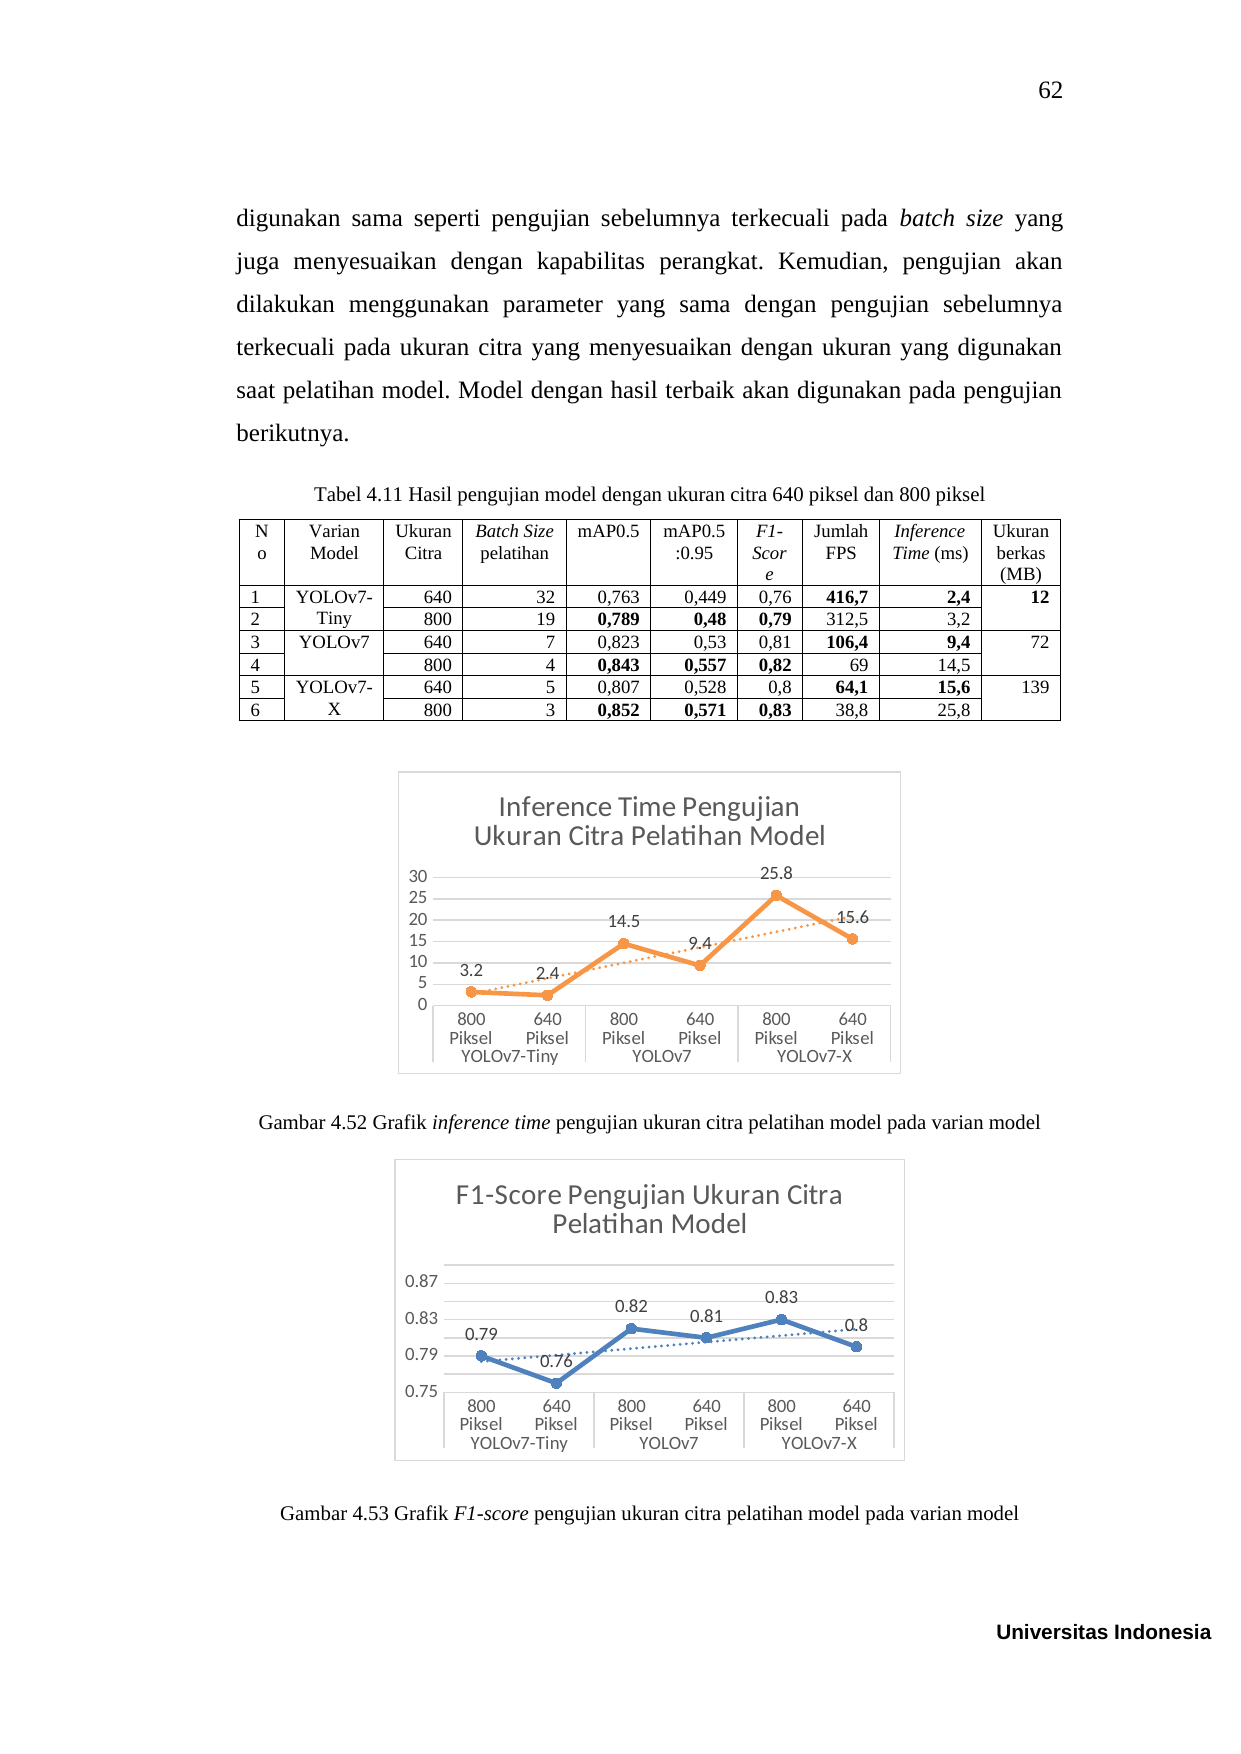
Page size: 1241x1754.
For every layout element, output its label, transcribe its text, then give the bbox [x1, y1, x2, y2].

table_cell 4 [463, 654, 566, 675]
table_cell 9,4 [880, 631, 981, 652]
table_cell 3 [240, 631, 284, 652]
table_cell 0,807 [567, 676, 650, 698]
table_header mAP0.5 [567, 520, 650, 585]
table_cell 0,528 [651, 676, 737, 698]
table_cell 5 [240, 676, 284, 698]
table_cell 14,5 [880, 654, 981, 675]
table_cell 640 [384, 676, 462, 698]
table_cell 7 [463, 631, 566, 652]
table_cell 0,571 [651, 699, 737, 720]
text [236, 203, 1063, 447]
table_cell 640 [384, 631, 462, 652]
table_header F1-Score [738, 520, 802, 585]
table_cell YOLOv7-X [285, 676, 383, 720]
table_cell YOLOv7-Tiny [285, 586, 383, 630]
table_cell 0,76 [738, 586, 802, 607]
table_cell 0,82 [738, 654, 802, 675]
table_cell 139 [982, 676, 1060, 720]
table_cell 19 [463, 608, 566, 630]
table_cell 2 [240, 608, 284, 630]
table_header mAP0.5:0.95 [651, 520, 737, 585]
table_cell 640 [384, 586, 462, 607]
table_header Ukuran Citra [384, 520, 462, 585]
table_cell 0,557 [651, 654, 737, 675]
table_cell 5 [463, 676, 566, 698]
table_cell 800 [384, 608, 462, 630]
table_header Ukuran berkas (MB) [982, 520, 1060, 585]
table_cell 800 [384, 699, 462, 720]
table_cell 38,8 [803, 699, 879, 720]
table_cell 0,81 [738, 631, 802, 652]
table_cell YOLOv7 [285, 631, 383, 675]
table_cell 64,1 [803, 676, 879, 698]
table_header No [240, 520, 284, 585]
table_header Jumlah FPS [803, 520, 879, 585]
table_cell 15,6 [880, 676, 981, 698]
table_cell 32 [463, 586, 566, 607]
table_cell 4 [240, 654, 284, 675]
table_cell 3,2 [880, 608, 981, 630]
table_cell 0,823 [567, 631, 650, 652]
table_cell 0,852 [567, 699, 650, 720]
table_cell 0,789 [567, 608, 650, 630]
table_cell 0,83 [738, 699, 802, 720]
table_cell 312,5 [803, 608, 879, 630]
table_cell 69 [803, 654, 879, 675]
table_cell 0,449 [651, 586, 737, 607]
table_cell 2,4 [880, 586, 981, 607]
table_cell 0,53 [651, 631, 737, 652]
table_cell 25,8 [880, 699, 981, 720]
table_cell 72 [982, 631, 1060, 675]
table_header Varian Model [285, 520, 383, 585]
table_cell 12 [982, 586, 1060, 630]
table_cell 0,48 [651, 608, 737, 630]
table_cell 106,4 [803, 631, 879, 652]
table_cell 1 [240, 586, 284, 607]
table_cell 416,7 [803, 586, 879, 607]
table_cell 800 [384, 654, 462, 675]
table_header Batch Size pelatihan [463, 520, 566, 585]
table_header Inference Time (ms) [880, 520, 981, 585]
table_cell 3 [463, 699, 566, 720]
table_cell 0,843 [567, 654, 650, 675]
table_cell 0,8 [738, 676, 802, 698]
table_cell 0,763 [567, 586, 650, 607]
table_cell 6 [240, 699, 284, 720]
table_cell 0,79 [738, 608, 802, 630]
